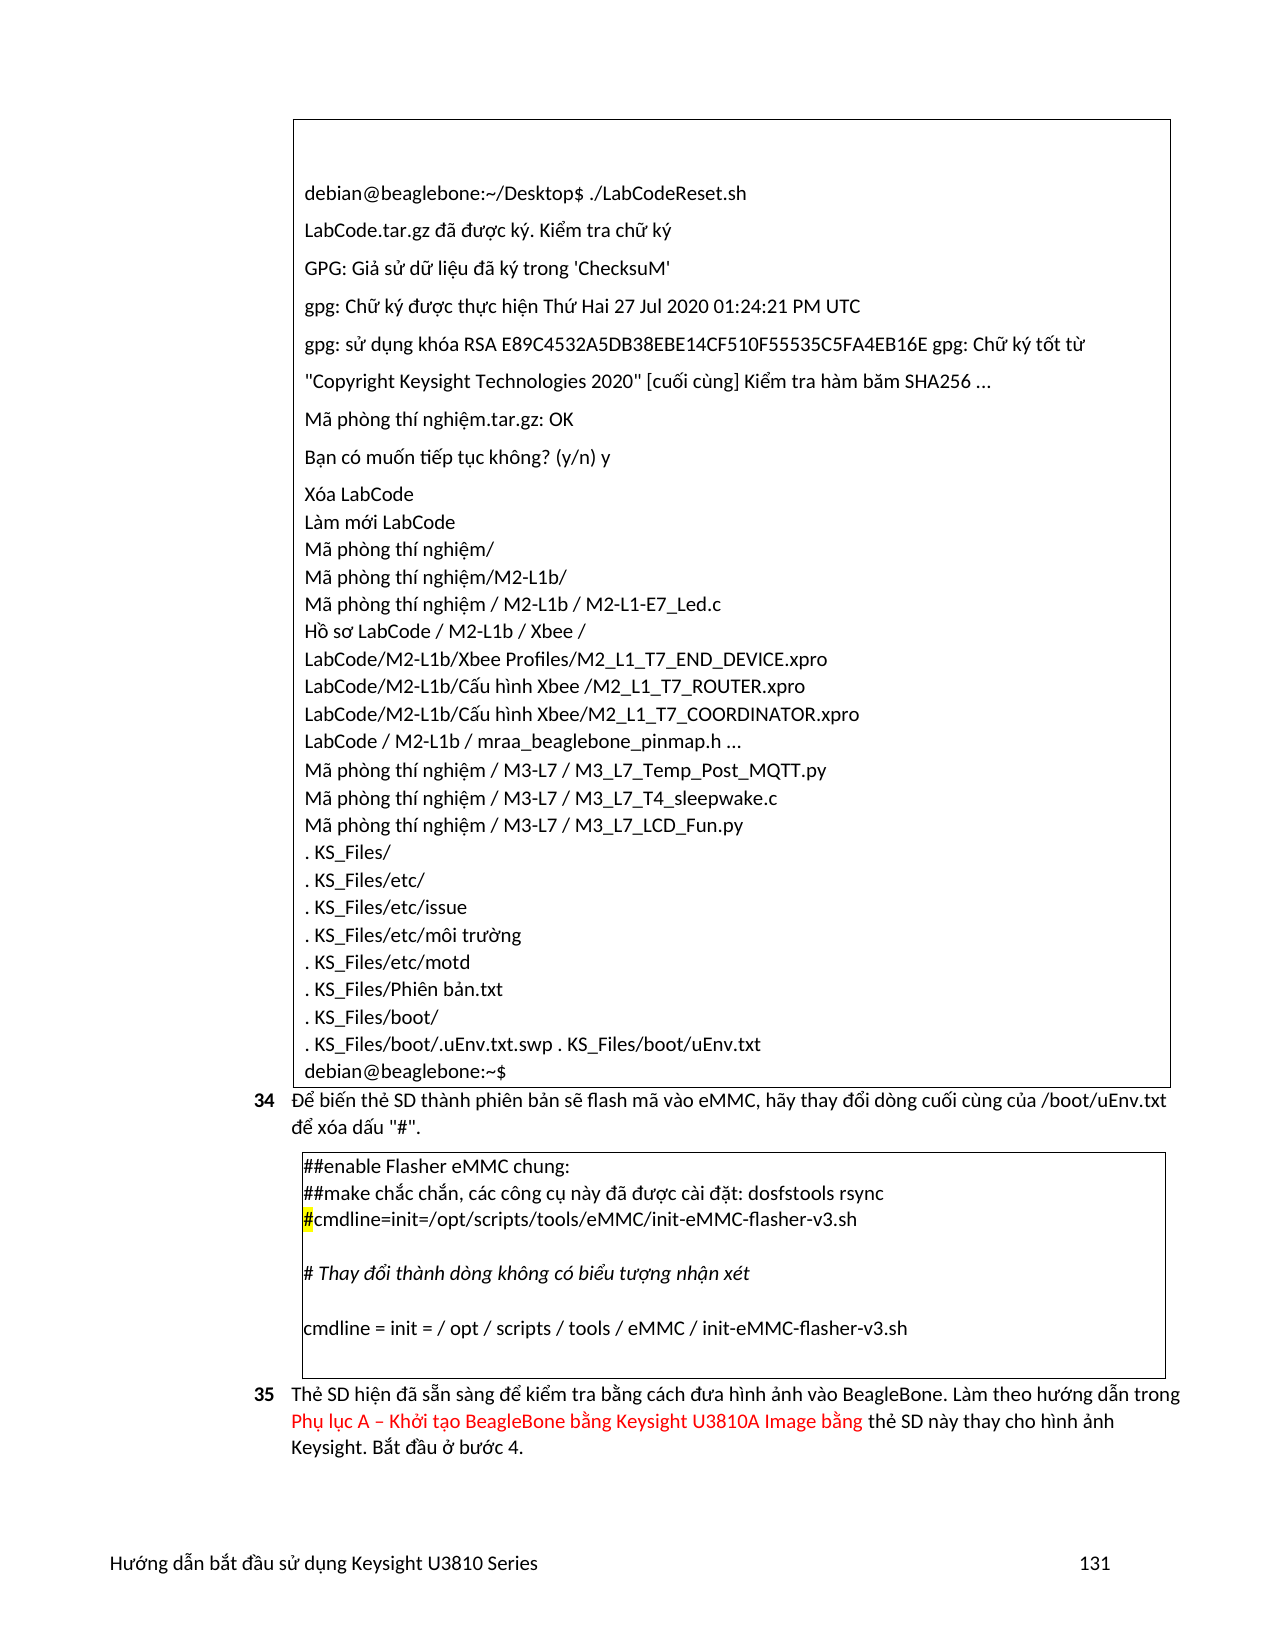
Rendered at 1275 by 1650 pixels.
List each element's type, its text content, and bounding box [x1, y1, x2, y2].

list Thẻ SD hiện đã sẵn sàng để kiểm tra bằng cách đưa hình ảnh vào BeagleBone. Làm theo hướng dẫn trong Phụ lục A – Khởi tạo BeagleBone bằng Keysight U3810A Image bằng thẻ SD này thay cho hình ảnh Keysight. Bắt đầu ở bước 4. [253, 1381, 1188, 1460]
text ##enable Flasher eMMC chung: [303, 1153, 1165, 1179]
table_header debian@beaglebone:~/Desktop$ ./LabCodeReset.sh LabCode.tar.gz đã được ký. Kiểm tra chữ ký GPG: Giả sử dữ liệu đã ký trong 'ChecksuM' gpg: Chữ ký được thực hiện Thứ Hai 27 Jul 2020 01:24:21 PM UTC gpg: sử dụng khóa RSA E89C4532A5DB38EBE14CF510F55535C5FA4EB16E gpg: Chữ ký tốt từ "Copyright Keysight Technologies 2020" [cuối cùng] Kiểm tra hàm băm SHA256 ... Mã phòng thí nghiệm.tar.gz: OK Bạn có muốn tiếp tục không? (y/n) y Xóa LabCode Làm mới LabCode Mã phòng thí nghiệm/ Mã phòng thí nghiệm/M2-L1b/ Mã phòng thí nghiệm / M2-L1b / M2-L1-E7_Led.c Hồ sơ LabCode / M2-L1b / Xbee / LabCode/M2-L1b/Xbee Profiles/M2_L1_T7_END_DEVICE.xpro LabCode/M2-L1b/Cấu hình Xbee /M2_L1_T7_ROUTER.xpro LabCode/M2-L1b/Cấu hình Xbee/M2_L1_T7_COORDINATOR.xpro LabCode / M2-L1b / mraa_beaglebone_pinmap.h ... Mã phòng thí nghiệm / M3-L7 / M3_L7_Temp_Post_MQTT.py Mã phòng thí nghiệm / M3-L7 / M3_L7_T4_sleepwake.c Mã phòng thí nghiệm / M3-L7 / M3_L7_LCD_Fun.py . KS_Files/ . KS_Files/etc/ . KS_Files/etc/issue . KS_Files/etc/môi trường . KS_Files/etc/motd . KS_Files/Phiên bản.txt . KS_Files/boot/ . KS_Files/boot/.uEnv.txt.swp . KS_Files/boot/uEnv.txt debian@beaglebone:~$ [294, 120, 1170, 1087]
text #cmdline=init=/opt/scripts/tools/eMMC/init-eMMC-flasher-v3.sh [303, 1206, 1165, 1232]
list Để biến thẻ SD thành phiên bản sẽ flash mã vào eMMC, hãy thay đổi dòng cuối cùng của /boot/uEnv.txt để xóa dấu "#". [253, 1088, 1188, 1140]
text ##make chắc chắn, các công cụ này đã được cài đặt: dosfstools rsync [303, 1179, 1165, 1205]
text # Thay đổi thành dòng không có biểu tượng nhận xét [303, 1259, 1165, 1286]
text cmdline = init = / opt / scripts / tools / eMMC / init-eMMC-flasher-v3.sh [303, 1314, 1165, 1341]
